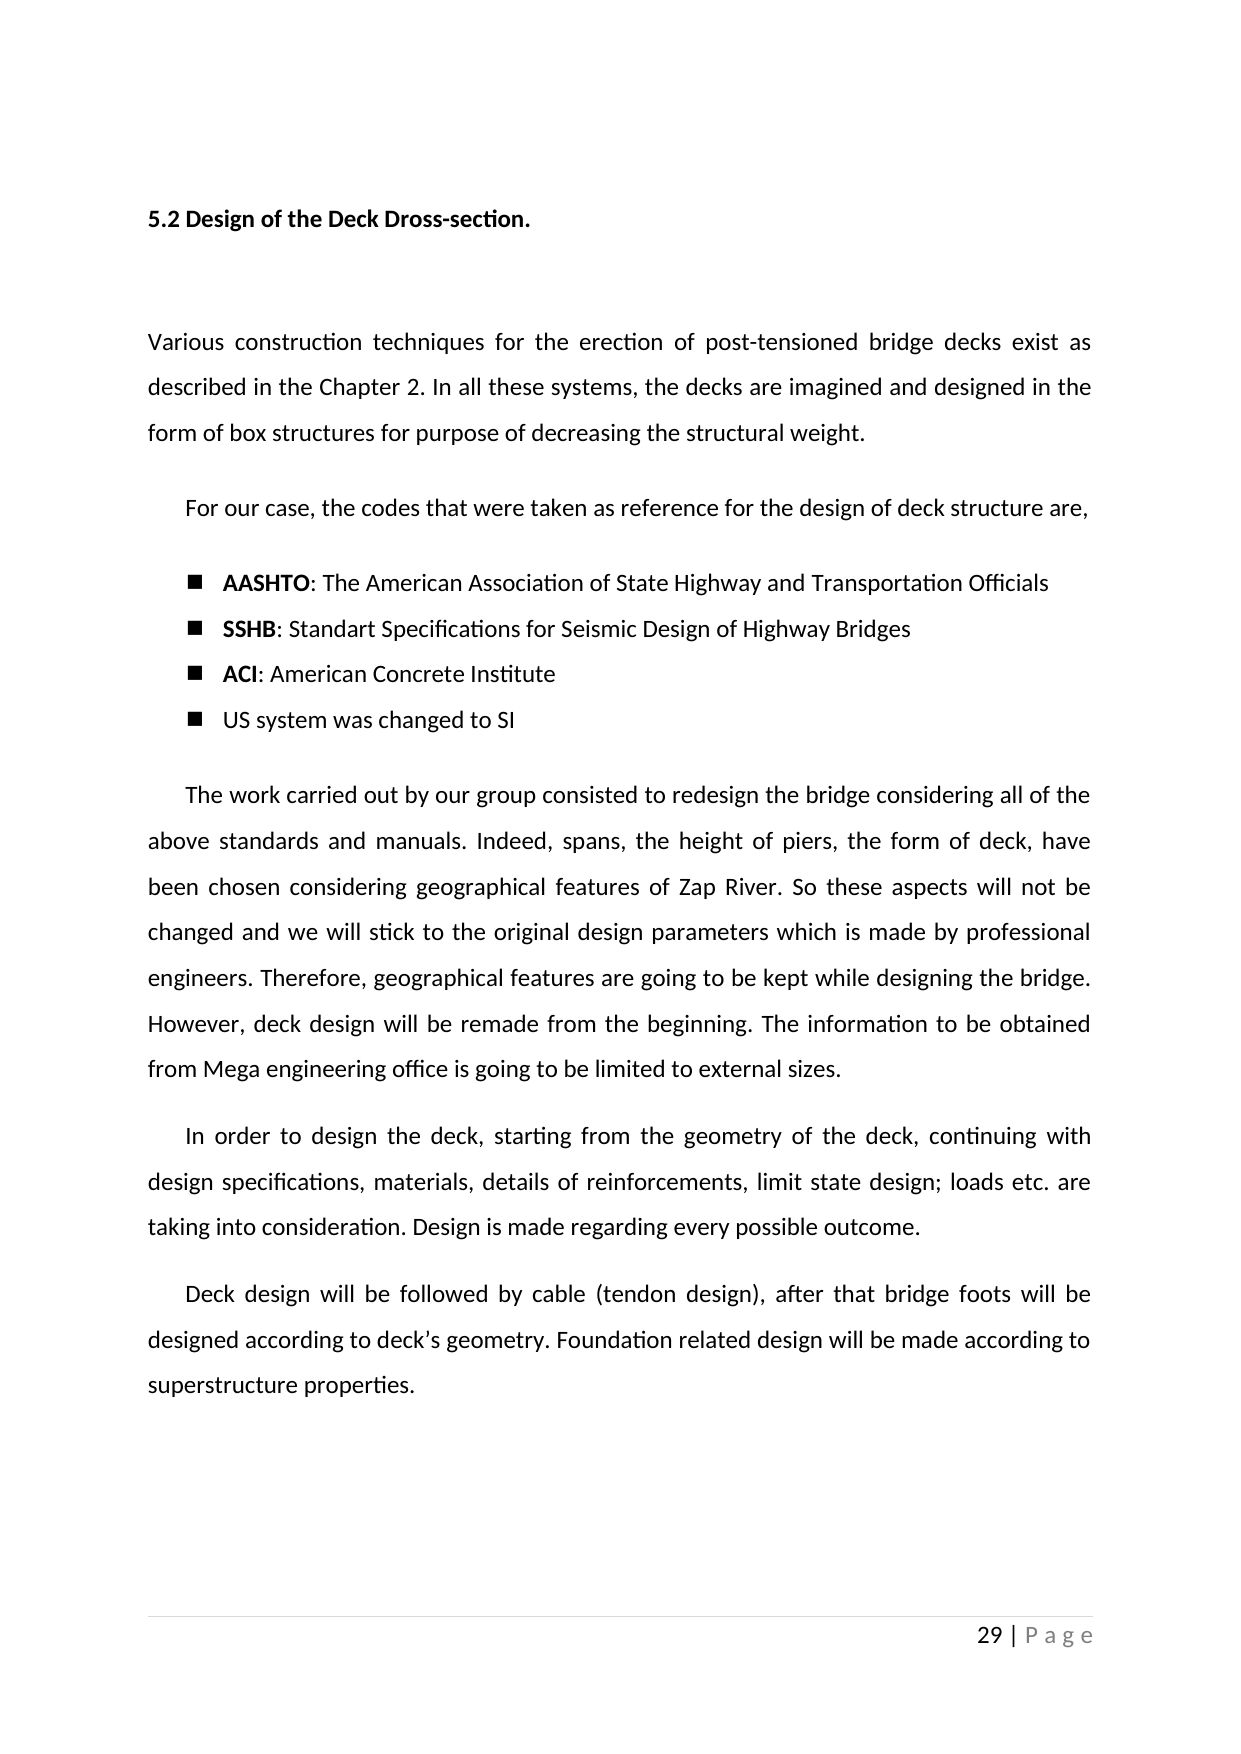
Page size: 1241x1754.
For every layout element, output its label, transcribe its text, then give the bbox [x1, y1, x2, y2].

text 5.2 Design of the Deck Dross-section. [148, 203, 1093, 234]
list AASHTO: The American Association of State Highway and Transportation Officials [185, 567, 1093, 598]
list SSHB: Standart Specifications for Seismic Design of Highway Bridges [185, 613, 1093, 643]
text For our case, the codes that were taken as reference for the design of deck structure are, [148, 492, 1093, 523]
text Deck design will be followed by cable (tendon design), after that bridge foots will be designed according to deck’s geometry. Foundation related design will be made according to superstructure properties. [148, 1278, 1093, 1400]
list US system was changed to SI [185, 704, 1093, 735]
list ACI: American Concrete Institute [185, 658, 1093, 689]
text In order to design the deck, starting from the geometry of the deck, continuing with design specifications, materials, details of reinforcements, limit state design; loads etc. are taking into consideration. Design is made regarding every possible outcome. [148, 1120, 1093, 1242]
text The work carried out by our group consisted to redesign the bridge considering all of the above standards and manuals. Indeed, spans, the height of piers, the form of deck, have been chosen considering geographical features of Zap River. So these aspects will not be changed and we will stick to the original design parameters which is made by professional engineers. Therefore, geographical features are going to be kept while designing the bridge. However, deck design will be remade from the beginning. The information to be obtained from Mega engineering office is going to be limited to external sizes. [148, 779, 1093, 1084]
text Various construction techniques for the erection of post-tensioned bridge decks exist as described in the Chapter 2. In all these systems, the decks are imagined and designed in the form of box structures for purpose of decreasing the structural weight. [148, 326, 1093, 448]
